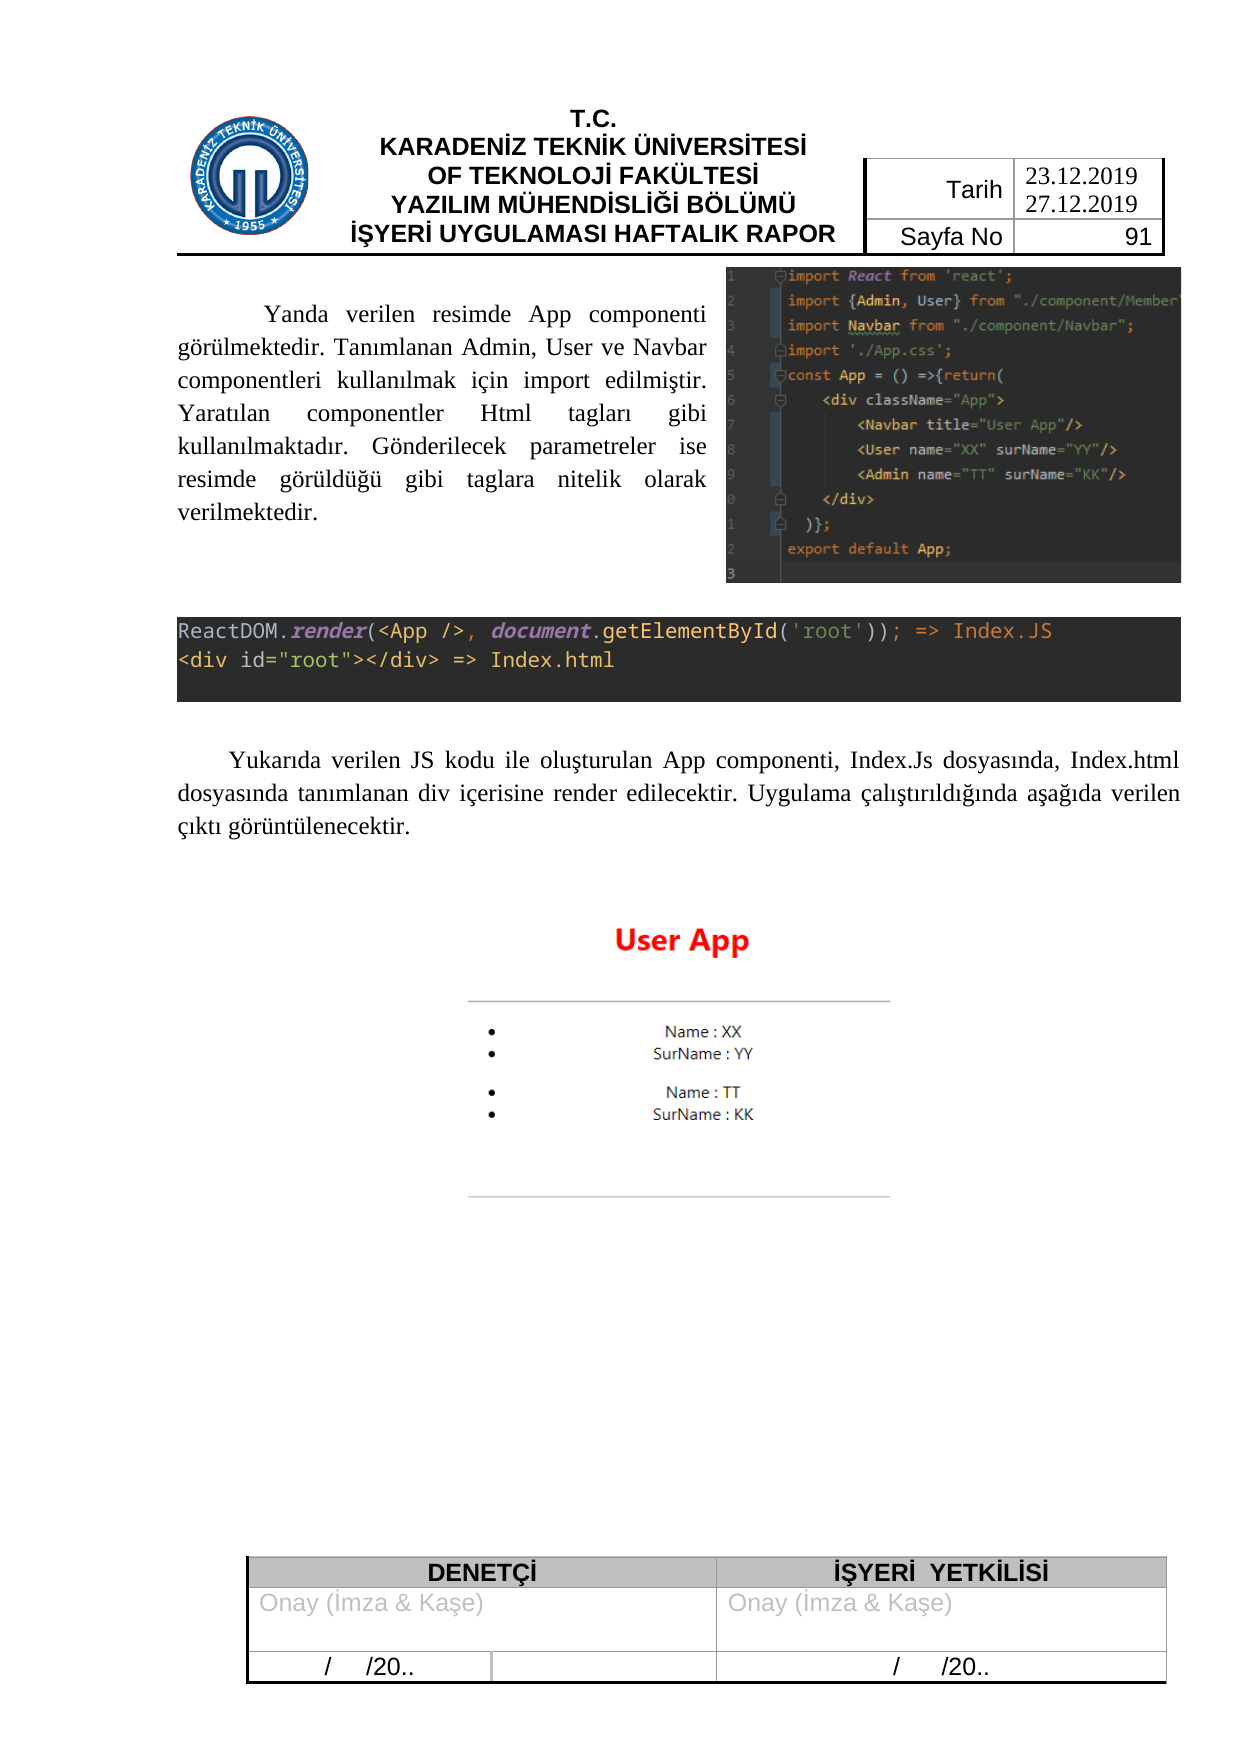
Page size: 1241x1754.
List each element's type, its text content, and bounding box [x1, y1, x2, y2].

text <div id="root"></div> => Index.html [177, 645, 1181, 673]
table_header İŞYERİ YETKİLİSİ [717, 1558, 1166, 1587]
picture [726, 267, 1182, 583]
text Yanda verilen resimde App componenti görülmektedir. Tanımlanan Admin, User ve Navbar componentleri kullanılmak için import edilmiştir. Yaratılan componentler Html tagları gibi kullanılmaktadır. Gönderilecek parametreler ise resimde görüldüğü gibi taglara nitelik olarak verilmektedir. [177, 299, 726, 526]
table_cell [493, 1652, 716, 1681]
table_cell / /20.. [249, 1652, 490, 1681]
picture [190, 116, 309, 235]
table_cell / /20.. [717, 1652, 1166, 1681]
table_cell Tarih [867, 159, 1013, 218]
table_cell Onay (İmza & Kaşe) [717, 1588, 1166, 1651]
table_cell 23.12.2019 27.12.2019 [1015, 159, 1162, 218]
table_header [177, 98, 322, 253]
table_cell 91 [1015, 220, 1162, 253]
table_header T.C. KARADENİZ TEKNİK ÜNİVERSİTESİ OF TEKNOLOJİ FAKÜLTESİ YAZILIM MÜHENDİSLİĞİ BÖLÜMÜ İŞYERİ UYGULAMASI HAFTALIK RAPOR [322, 98, 865, 253]
table_cell Onay (İmza & Kaşe) [249, 1588, 716, 1651]
text Yukarıda verilen JS kodu ile oluşturulan App componenti, Index.Js dosyasında, Index.html dosyasında tanımlanan div içerisine render edilecektir. Uygulama çalıştırıldığında aşağıda verilen çıktı görüntülenecektir. [177, 807, 1181, 840]
table_cell Sayfa No [867, 220, 1013, 253]
table_header DENETÇİ [249, 1558, 716, 1587]
text ReactDOM.render(<App />, document.getElementById('root')); => Index.JS [177, 617, 1181, 645]
picture [467, 877, 891, 1198]
